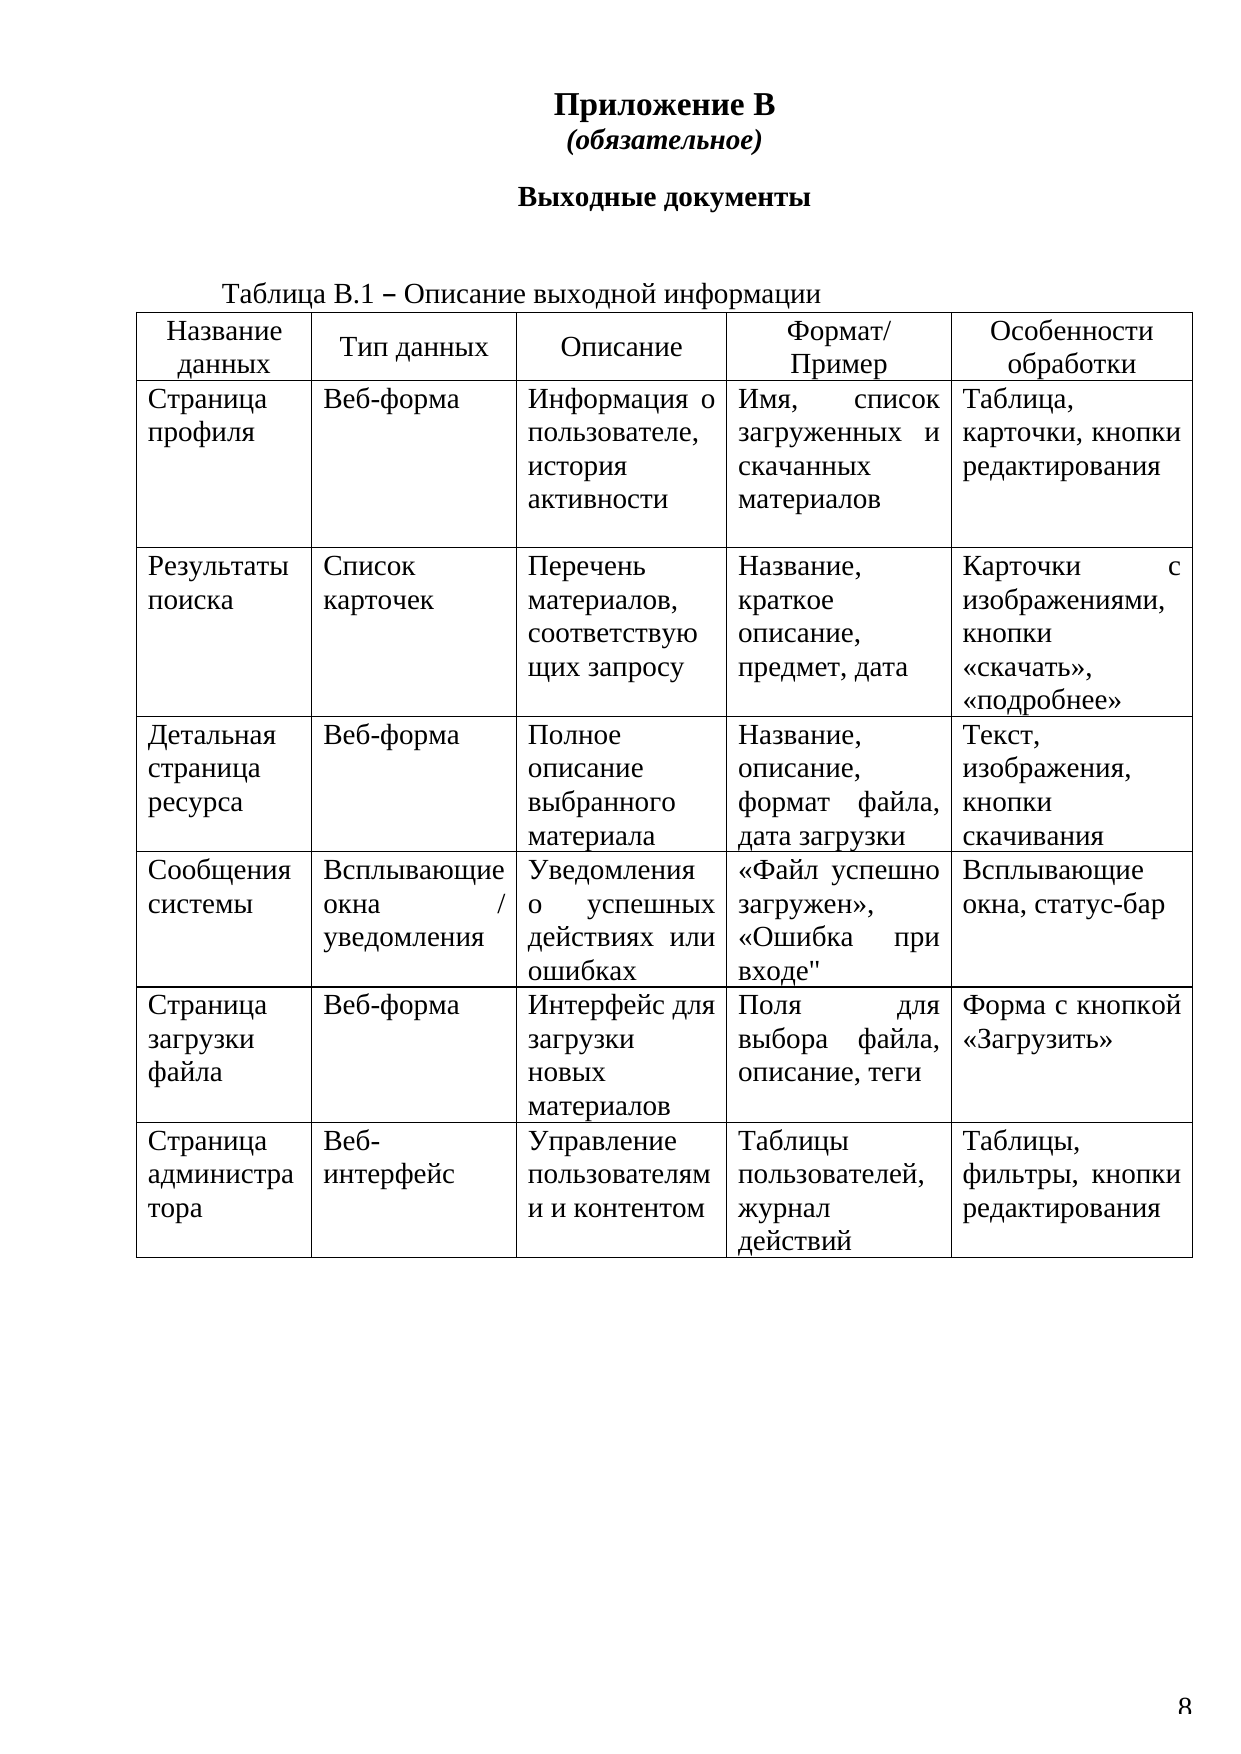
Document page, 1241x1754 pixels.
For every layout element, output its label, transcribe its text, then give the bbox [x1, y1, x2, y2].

table_cell Страница загрузки файла [137, 988, 311, 1122]
table_cell Страница администратора [137, 1123, 311, 1257]
text Приложение В [148, 84, 1181, 122]
table_header Тип данных [312, 313, 516, 380]
table_cell Веб-форма [312, 717, 516, 851]
table_cell Текст, изображения, кнопки скачивания [952, 717, 1192, 851]
table_cell Название, краткое описание, предмет, дата [727, 548, 951, 716]
table_cell Страница профиля [137, 381, 311, 547]
table_cell Всплывающие окна / уведомления [312, 852, 516, 986]
text Таблица В.1 – Описание выходной информации [148, 272, 1181, 312]
table_cell Всплывающие окна, статус-бар [952, 852, 1192, 986]
table_header Особенности обработки [952, 313, 1192, 380]
table_cell Веб-форма [312, 988, 516, 1122]
table_cell Таблицы пользователей, журнал действий [727, 1123, 951, 1257]
table_header Название данных [137, 313, 311, 380]
text (обязательное) [148, 122, 1181, 156]
table_cell «Файл успешно загружен», «Ошибка при входе" [727, 852, 951, 986]
table_cell Веб-форма [312, 381, 516, 547]
table_cell Полное описание выбранного материала [517, 717, 726, 851]
table_cell Информация о пользователе, история активности [517, 381, 726, 547]
text Выходные документы [148, 179, 1181, 213]
table_cell Название, описание, формат файла, дата загрузки [727, 717, 951, 851]
table_header Формат/ Пример [727, 313, 951, 380]
table_cell Веб-интерфейс [312, 1123, 516, 1257]
table_cell Таблицы, фильтры, кнопки редактирования [952, 1123, 1192, 1257]
table_cell Результаты поиска [137, 548, 311, 716]
table_cell Сообщения системы [137, 852, 311, 986]
table_cell Список карточек [312, 548, 516, 716]
table_cell Уведомления о успешных действиях или ошибках [517, 852, 726, 986]
table_cell Форма с кнопкой «Загрузить» [952, 988, 1192, 1122]
table_header Описание [517, 313, 726, 380]
table_cell Таблица, карточки, кнопки редактирования [952, 381, 1192, 547]
table_cell Поля для выбора файла, описание, теги [727, 988, 951, 1122]
table_cell Детальная страница ресурса [137, 717, 311, 851]
table_cell Управление пользователями и контентом [517, 1123, 726, 1257]
table_cell Карточки с изображениями, кнопки «скачать», «подробнее» [952, 548, 1192, 716]
table_cell Интерфейс для загрузки новых материалов [517, 988, 726, 1122]
table_cell Перечень материалов, соответствующих запросу [517, 548, 726, 716]
table_cell Имя, список загруженных и скачанных материалов [727, 381, 951, 547]
